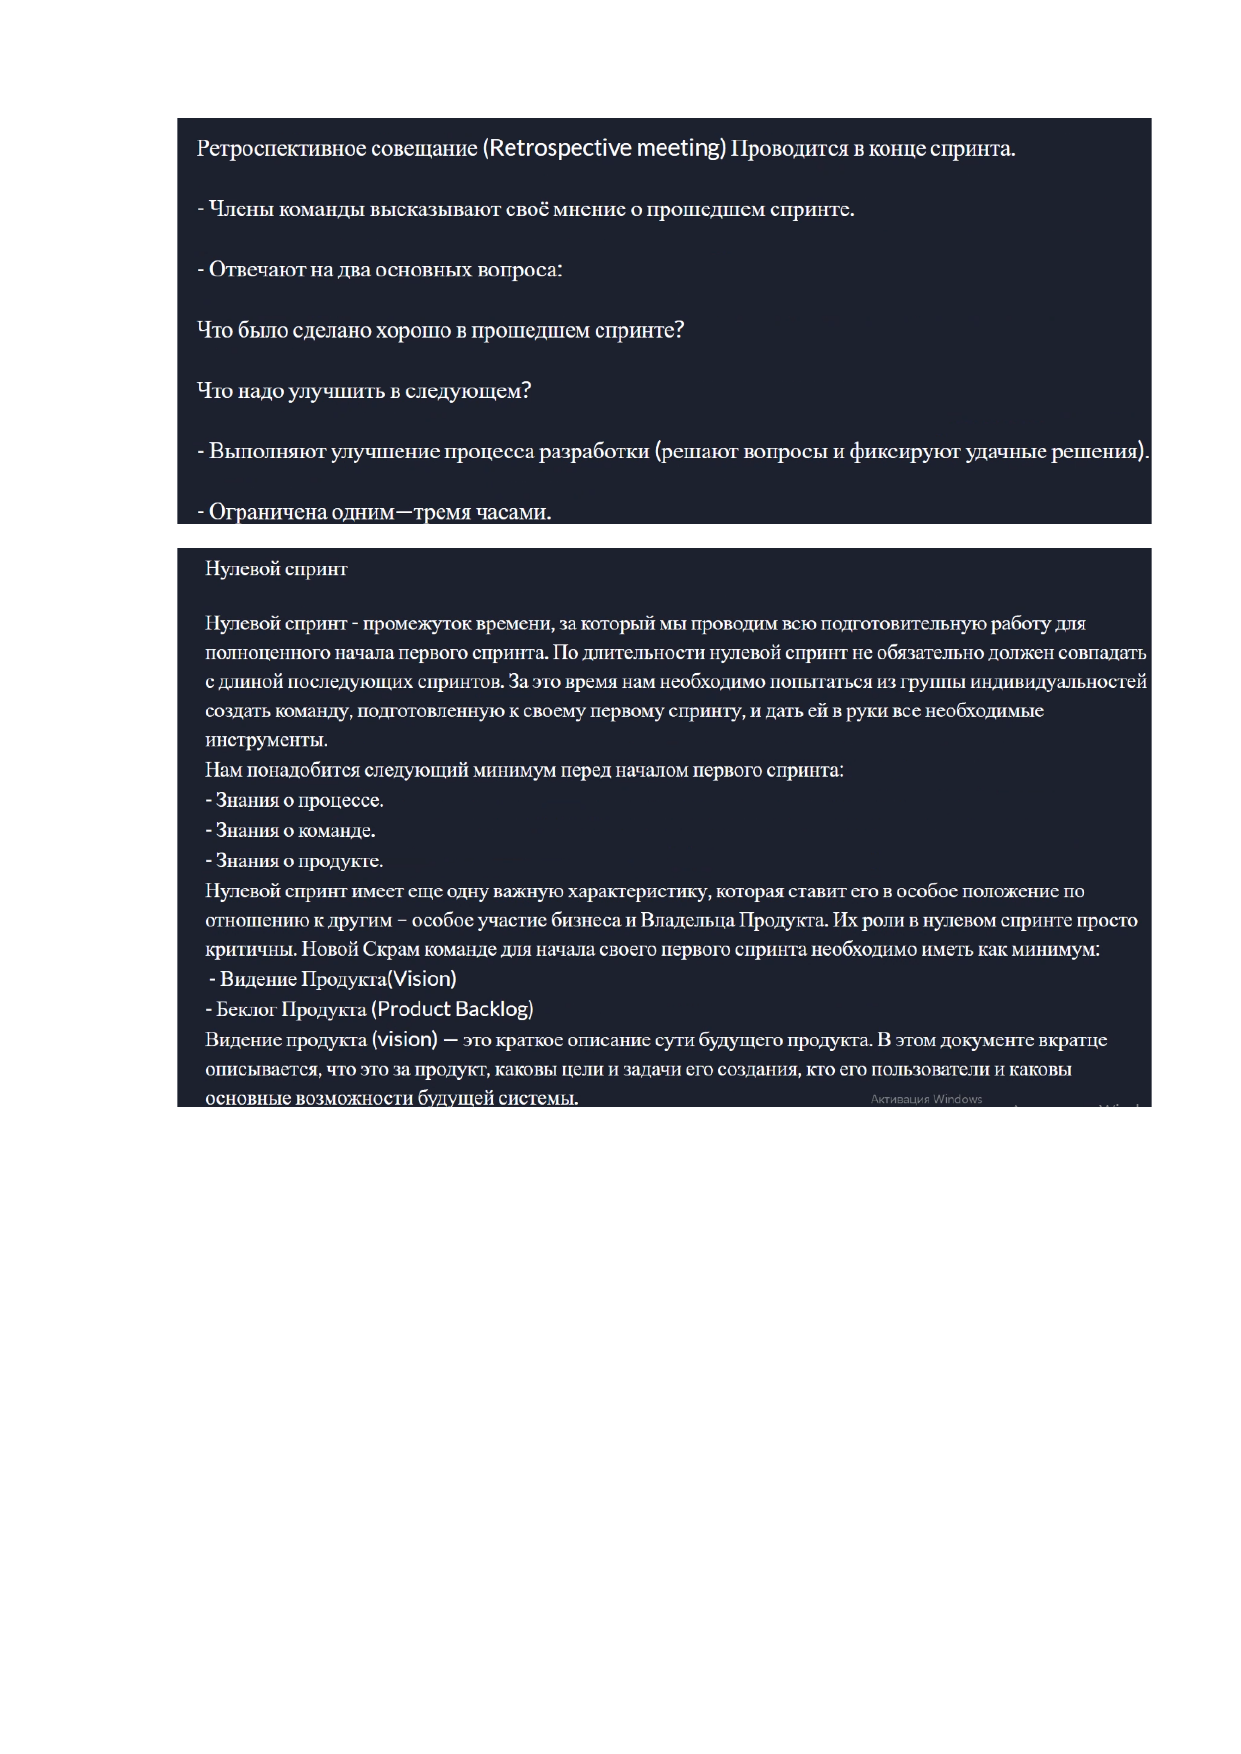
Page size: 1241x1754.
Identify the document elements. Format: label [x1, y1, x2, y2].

picture [177, 118, 1152, 524]
picture [177, 548, 1152, 1107]
